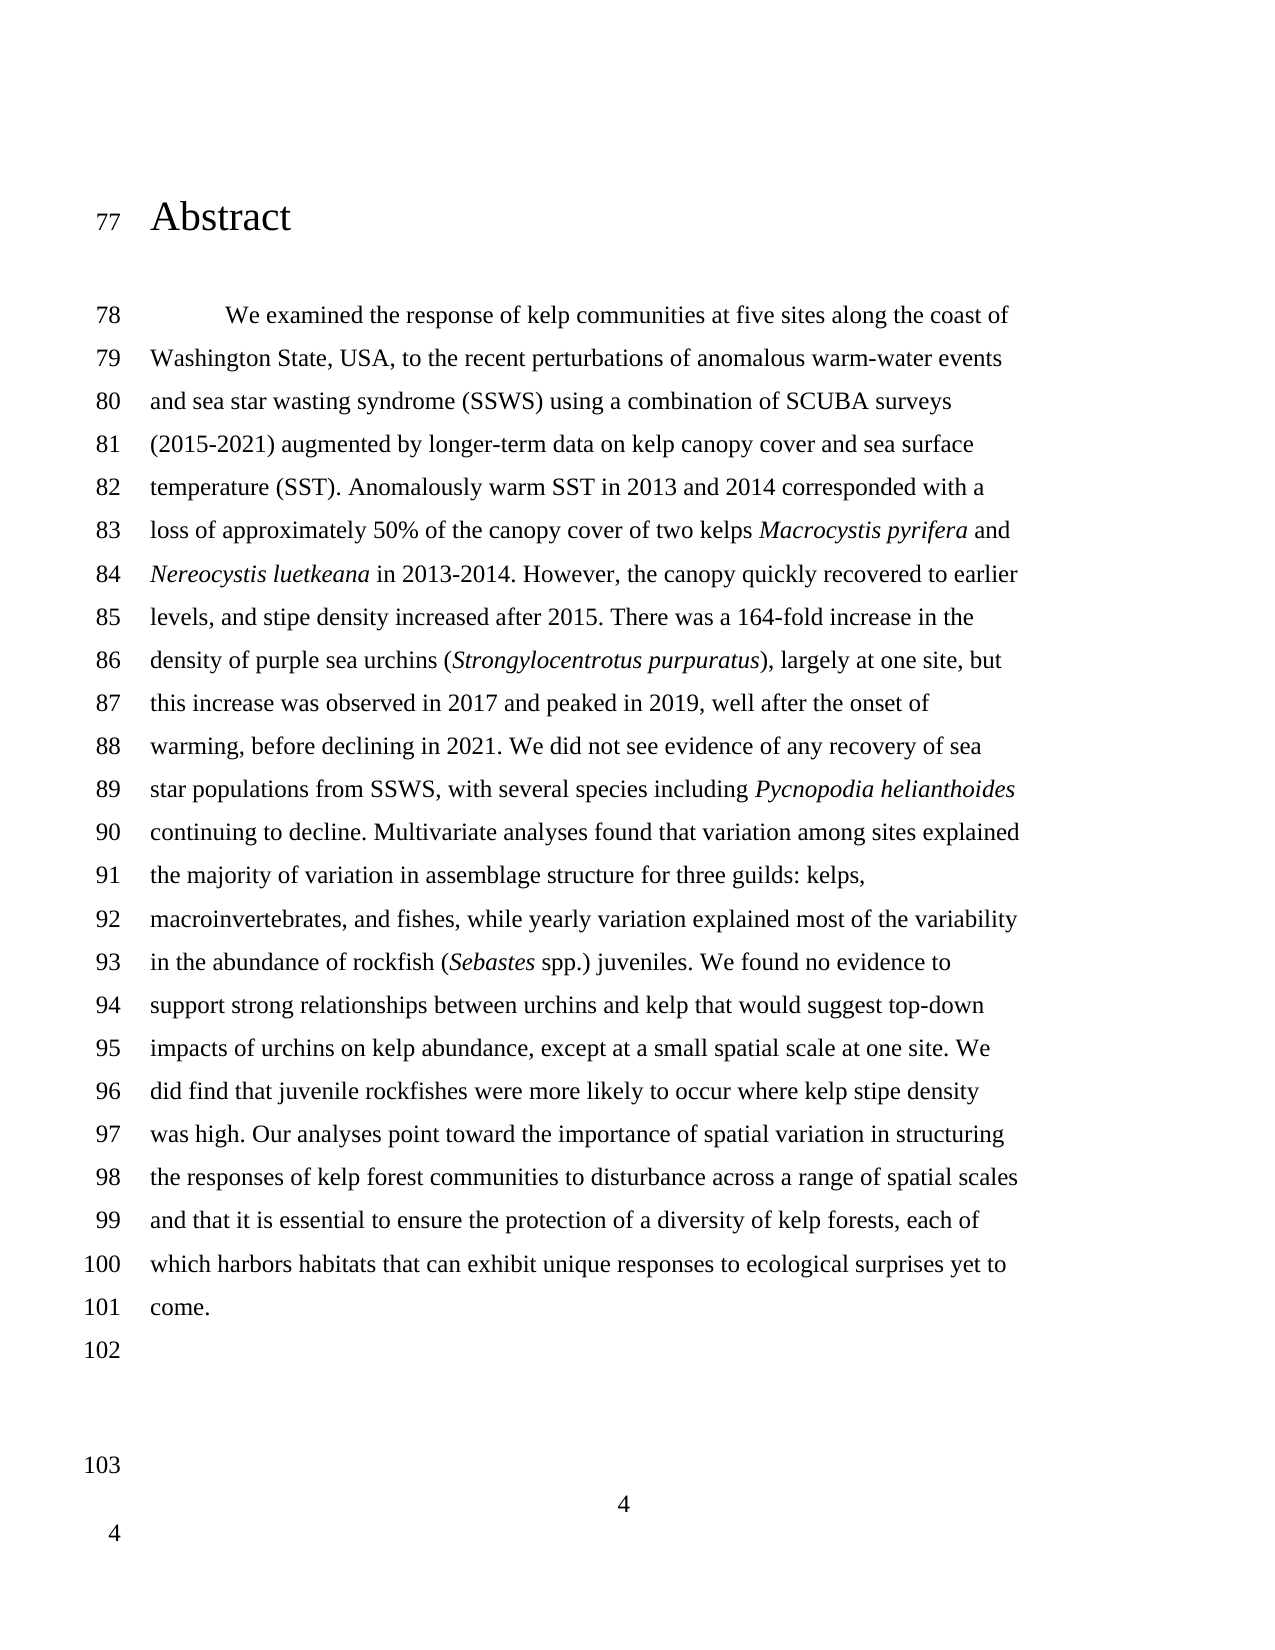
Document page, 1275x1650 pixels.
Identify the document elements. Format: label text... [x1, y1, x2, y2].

text We examined the response of kelp communities at five sites along the coast of Washington State, USA, to the recent perturbations of anomalous warm-water events and sea star wasting syndrome (SSWS) using a combination of SCUBA surveys (2015-2021) augmented by longer-term data on kelp canopy cover and sea surface temperature (SST). Anomalously warm SST in 2013 and 2014 corresponded with a loss of approximately 50% of the canopy cover of two kelps Macrocystis pyrifera and Nereocystis luetkeana in 2013-2014. However, the canopy quickly recovered to earlier levels, and stipe density increased after 2015. There was a 164-fold increase in the density of purple sea urchins (Strongylocentrotus purpuratus), largely at one site, but this increase was observed in 2017 and peaked in 2019, well after the onset of warming, before declining in 2021. We did not see evidence of any recovery of sea star populations from SSWS, with several species including Pycnopodia helianthoides continuing to decline. Multivariate analyses found that variation among sites explained the majority of variation in assemblage structure for three guilds: kelps, macroinvertebrates, and fishes, while yearly variation explained most of the variability in the abundance of rockfish (Sebastes spp.) juveniles. We found no evidence to support strong relationships between urchins and kelp that would suggest top-down impacts of urchins on kelp abundance, except at a small spatial scale at one site. We did find that juvenile rockfishes were more likely to occur where kelp stipe density was high. Our analyses point toward the importance of spatial variation in structuring the responses of kelp forest communities to disturbance across a range of spatial scales and that it is essential to ensure the protection of a diversity of kelp forests, each of which harbors habitats that can exhibit unique responses to ecological surprises yet to come. [150, 300, 1022, 1321]
subtitle Abstract [150, 192, 1022, 239]
